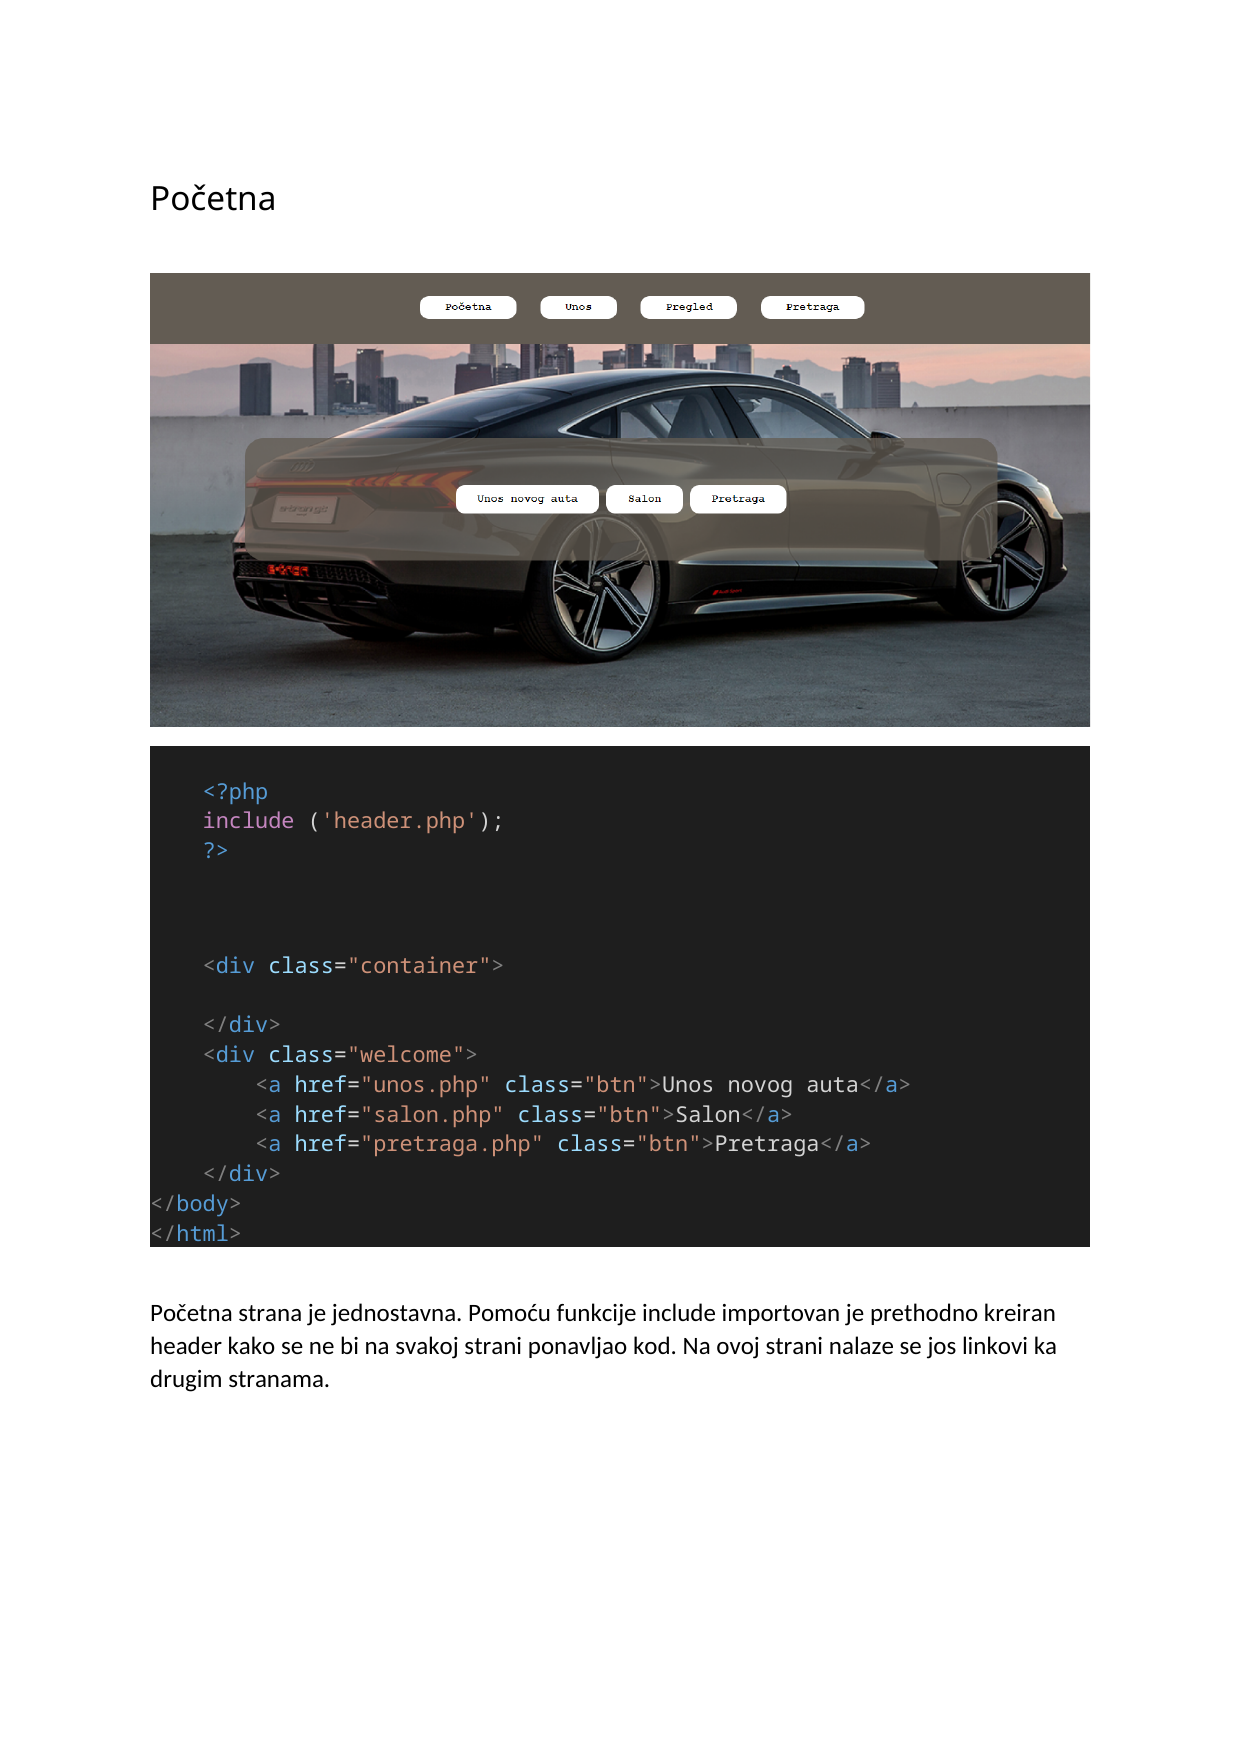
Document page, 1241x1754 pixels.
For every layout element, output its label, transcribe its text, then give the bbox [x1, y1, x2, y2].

text include ('header.php'); [150, 805, 1090, 835]
text ?> [150, 835, 1090, 865]
text </body> [150, 1188, 1090, 1218]
text <a href="unos.php" class="btn">Unos novog auta</a> [150, 1069, 1090, 1098]
text <?php [150, 776, 1090, 805]
text </div> [150, 1009, 1090, 1039]
text <div class="welcome"> [150, 1039, 1090, 1069]
text Početna strana je jednostavna. Pomoću funkcije include importovan je prethodno kreiran header kako se ne bi na svakoj strani ponavljao kod. Na ovoj strani nalaze se jos linkovi ka drugim stranama. [150, 1297, 1090, 1393]
text <a href="salon.php" class="btn">Salon</a> [150, 1098, 1090, 1128]
text <div class="container"> [150, 949, 1090, 979]
text </html> [150, 1218, 1090, 1247]
text <a href="pretraga.php" class="btn">Pretraga</a> [150, 1128, 1090, 1158]
text </div> [150, 1158, 1090, 1188]
picture [150, 273, 1091, 727]
subtitle Početna [150, 175, 1090, 220]
